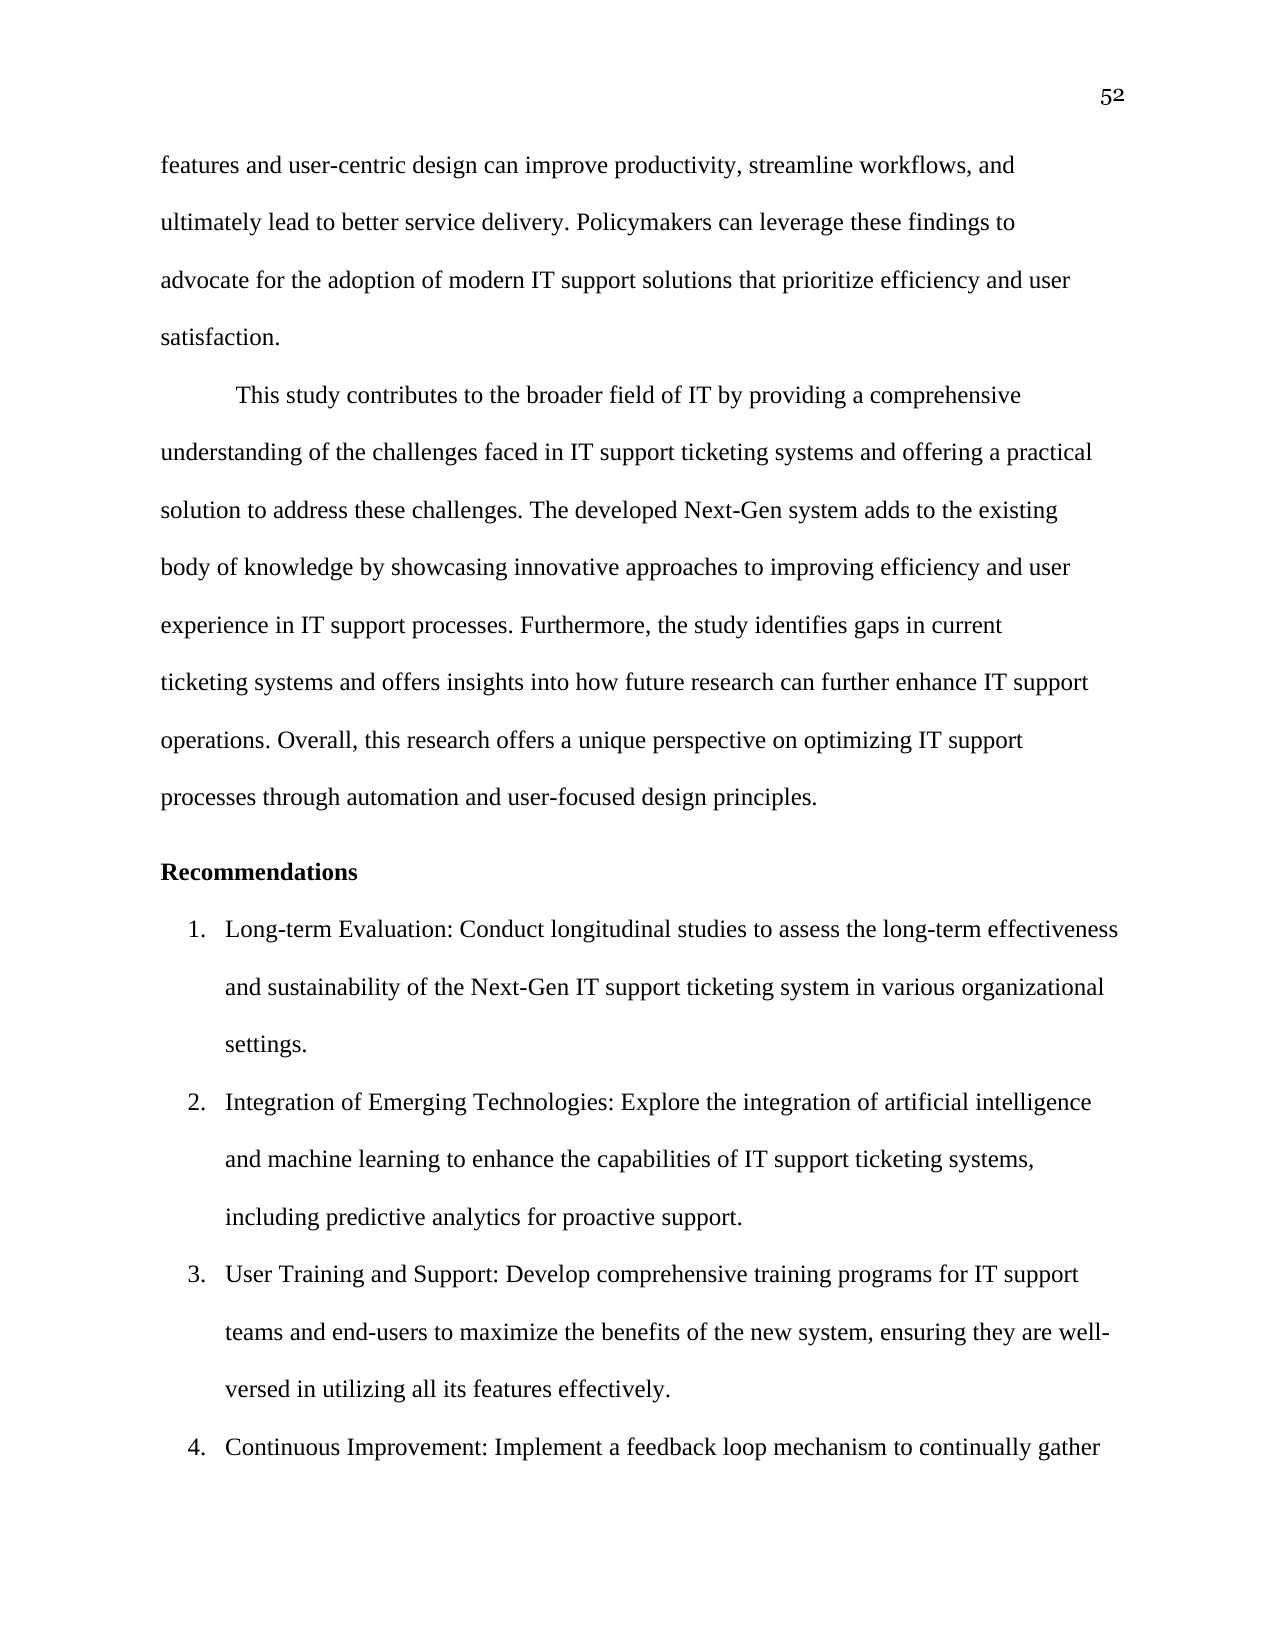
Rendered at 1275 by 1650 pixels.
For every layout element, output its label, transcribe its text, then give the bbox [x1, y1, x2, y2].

list User Training and Support: Develop comprehensive training programs for IT support teams and end-users to maximize the benefits of the new system, ensuring they are well-versed in utilizing all its features effectively. [187, 1259, 1125, 1403]
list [187, 1432, 1125, 1460]
list Long-term Evaluation: Conduct longitudinal studies to assess the long-term effectiveness and sustainability of the Next-Gen IT support ticketing system in various organizational settings. [187, 914, 1125, 1058]
subtitle Recommendations [160, 857, 1125, 885]
list Integration of Emerging Technologies: Explore the integration of artificial intelligence and machine learning to enhance the capabilities of IT support ticketing systems, including predictive analytics for proactive support. [187, 1087, 1125, 1230]
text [160, 150, 1094, 351]
text This study contributes to the broader field of IT by providing a comprehensive understanding of the challenges faced in IT support ticketing systems and offering a practical solution to address these challenges. The developed Next-Gen system adds to the existing body of knowledge by showcasing innovative approaches to improving efficiency and user experience in IT support processes. Furthermore, the study identifies gaps in current ticketing systems and offers insights into how future research can further enhance IT support operations. Overall, this research offers a unique perspective on optimizing IT support processes through automation and user-focused design principles. [160, 380, 1094, 811]
